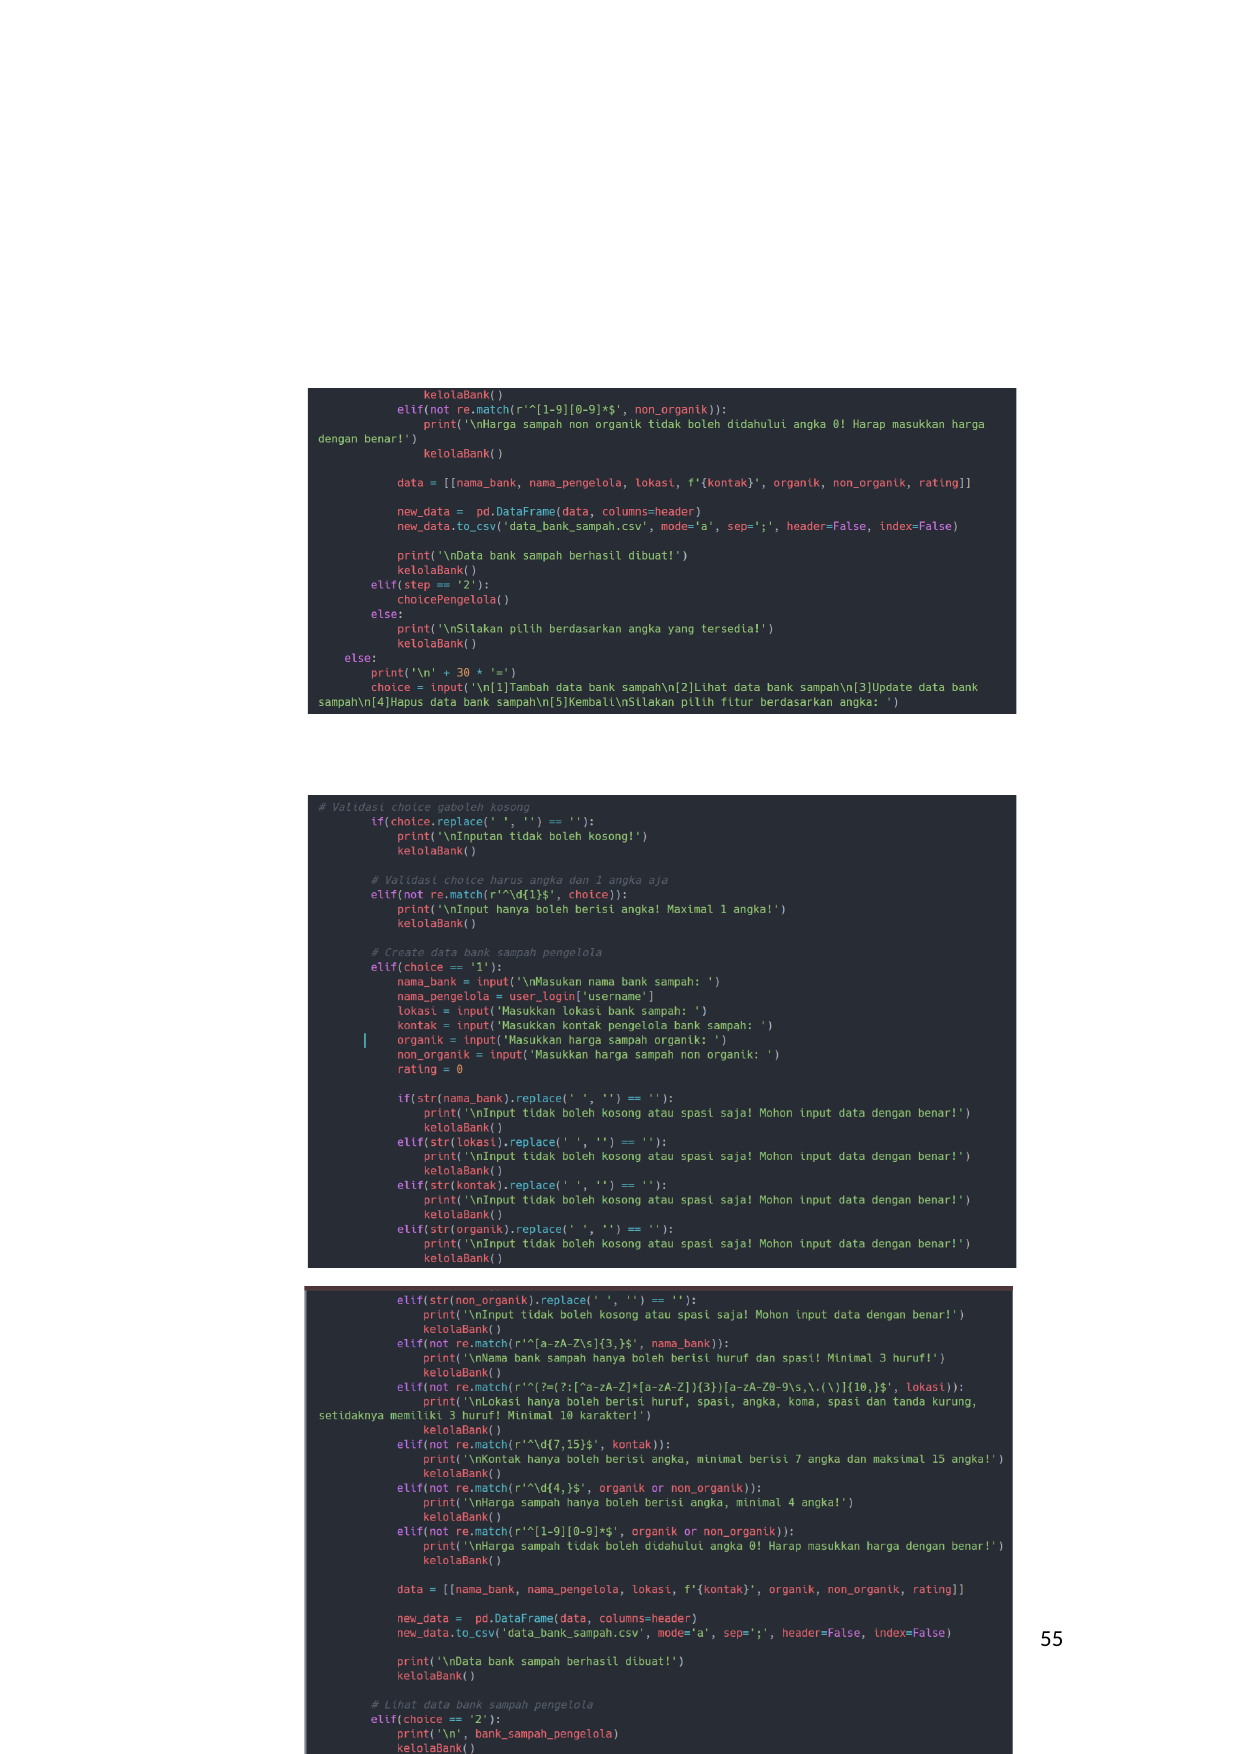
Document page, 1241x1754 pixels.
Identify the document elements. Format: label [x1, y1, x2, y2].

picture [307, 388, 1017, 714]
picture [307, 795, 1017, 1268]
picture [304, 1286, 1013, 1754]
